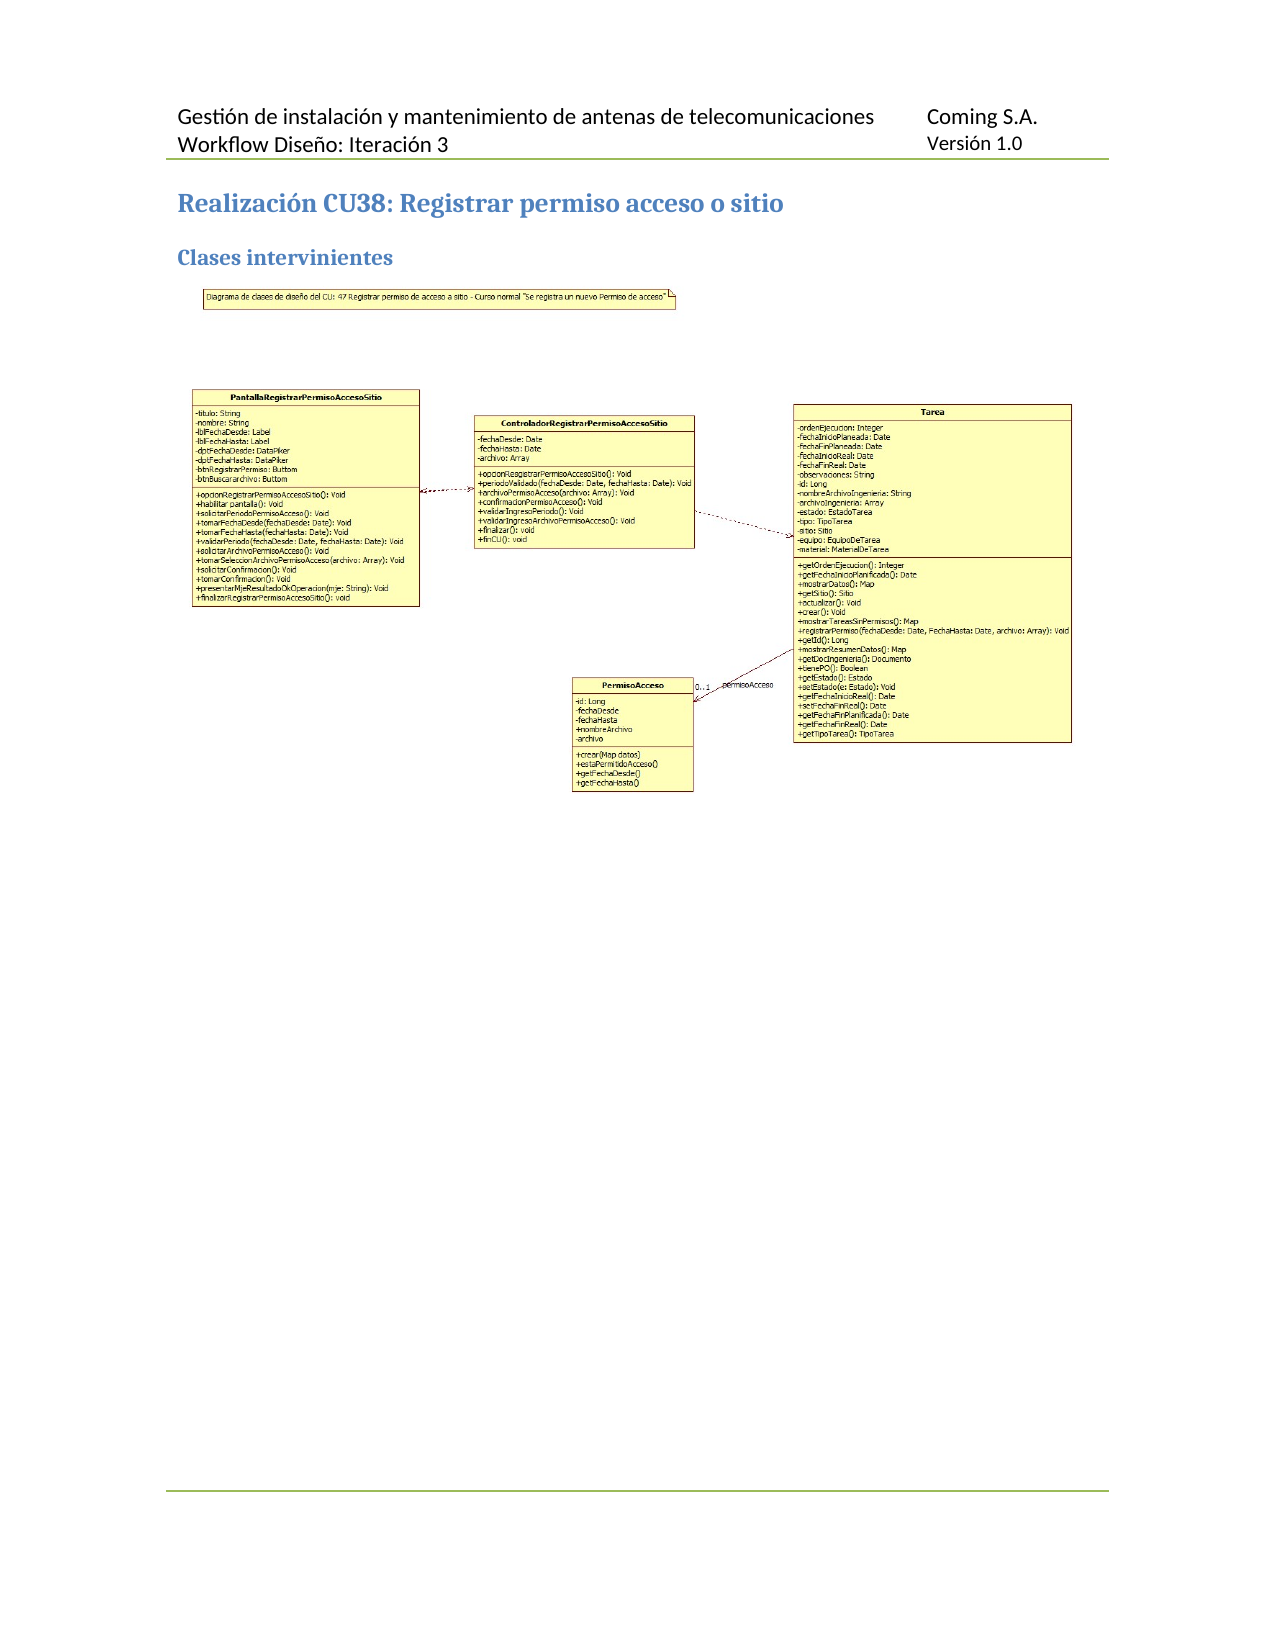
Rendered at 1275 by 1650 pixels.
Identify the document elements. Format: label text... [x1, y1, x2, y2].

subtitle Clases intervinientes [177, 244, 1098, 271]
subtitle Realización CU38: Registrar permiso acceso o sitio [177, 188, 1098, 219]
picture [177, 274, 1086, 806]
